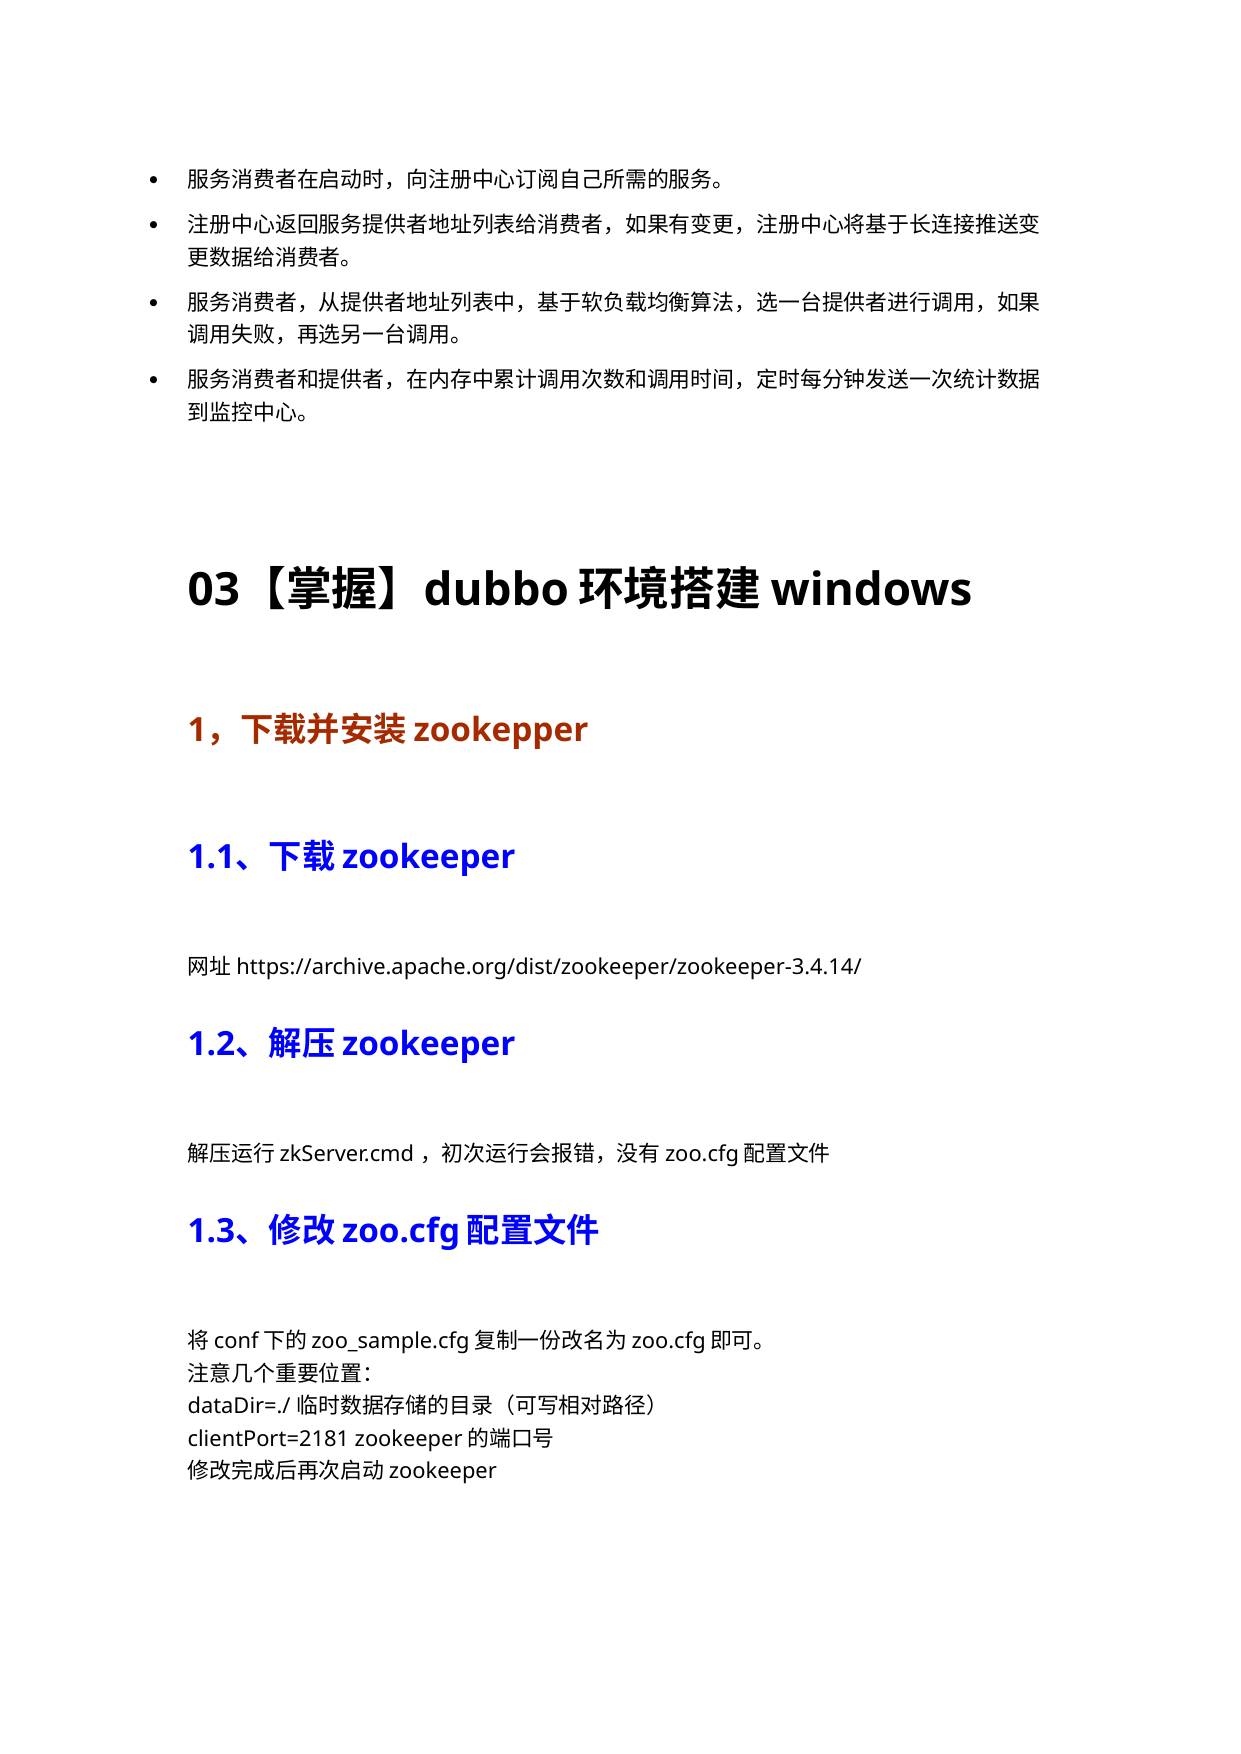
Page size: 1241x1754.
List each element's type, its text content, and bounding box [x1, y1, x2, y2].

text clientPort=2181 zookeeper的端口号 [187, 1420, 1053, 1453]
list 服务消费者和提供者，在内存中累计调用次数和调用时间，定时每分钟发送一次统计数据到监控中心。 [150, 362, 1053, 427]
subtitle 1，下载并安装zookepper [187, 694, 1053, 759]
list 服务消费者，从提供者地址列表中，基于软负载均衡算法，选一台提供者进行调用，如果调用失败，再选另一台调用。 [150, 284, 1053, 349]
subtitle 1.2、解压zookeeper [187, 1008, 1053, 1073]
subtitle 1.1、下载zookeeper [187, 821, 1053, 886]
text 解压运行zkServer.cmd ，初次运行会报错，没有zoo.cfg配置文件 [187, 1136, 1053, 1168]
text 网址 https://archive.apache.org/dist/zookeeper/zookeeper-3.4.14/ [187, 949, 1053, 981]
text 注意几个重要位置： [187, 1355, 1053, 1388]
text dataDir=./ 临时数据存储的目录（可写相对路径） [187, 1388, 1053, 1420]
text 修改完成后再次启动zookeeper [187, 1453, 1053, 1485]
list 服务消费者在启动时，向注册中心订阅自己所需的服务。 [150, 162, 1053, 194]
list 注册中心返回服务提供者地址列表给消费者，如果有变更，注册中心将基于长连接推送变更数据给消费者。 [150, 207, 1053, 272]
subtitle 1.3、修改zoo.cfg配置文件 [187, 1195, 1053, 1260]
text 将conf下的zoo_sample.cfg复制一份改名为zoo.cfg即可。 [187, 1323, 1053, 1355]
text 03【掌握】dubbo环境搭建windows [187, 537, 1053, 634]
